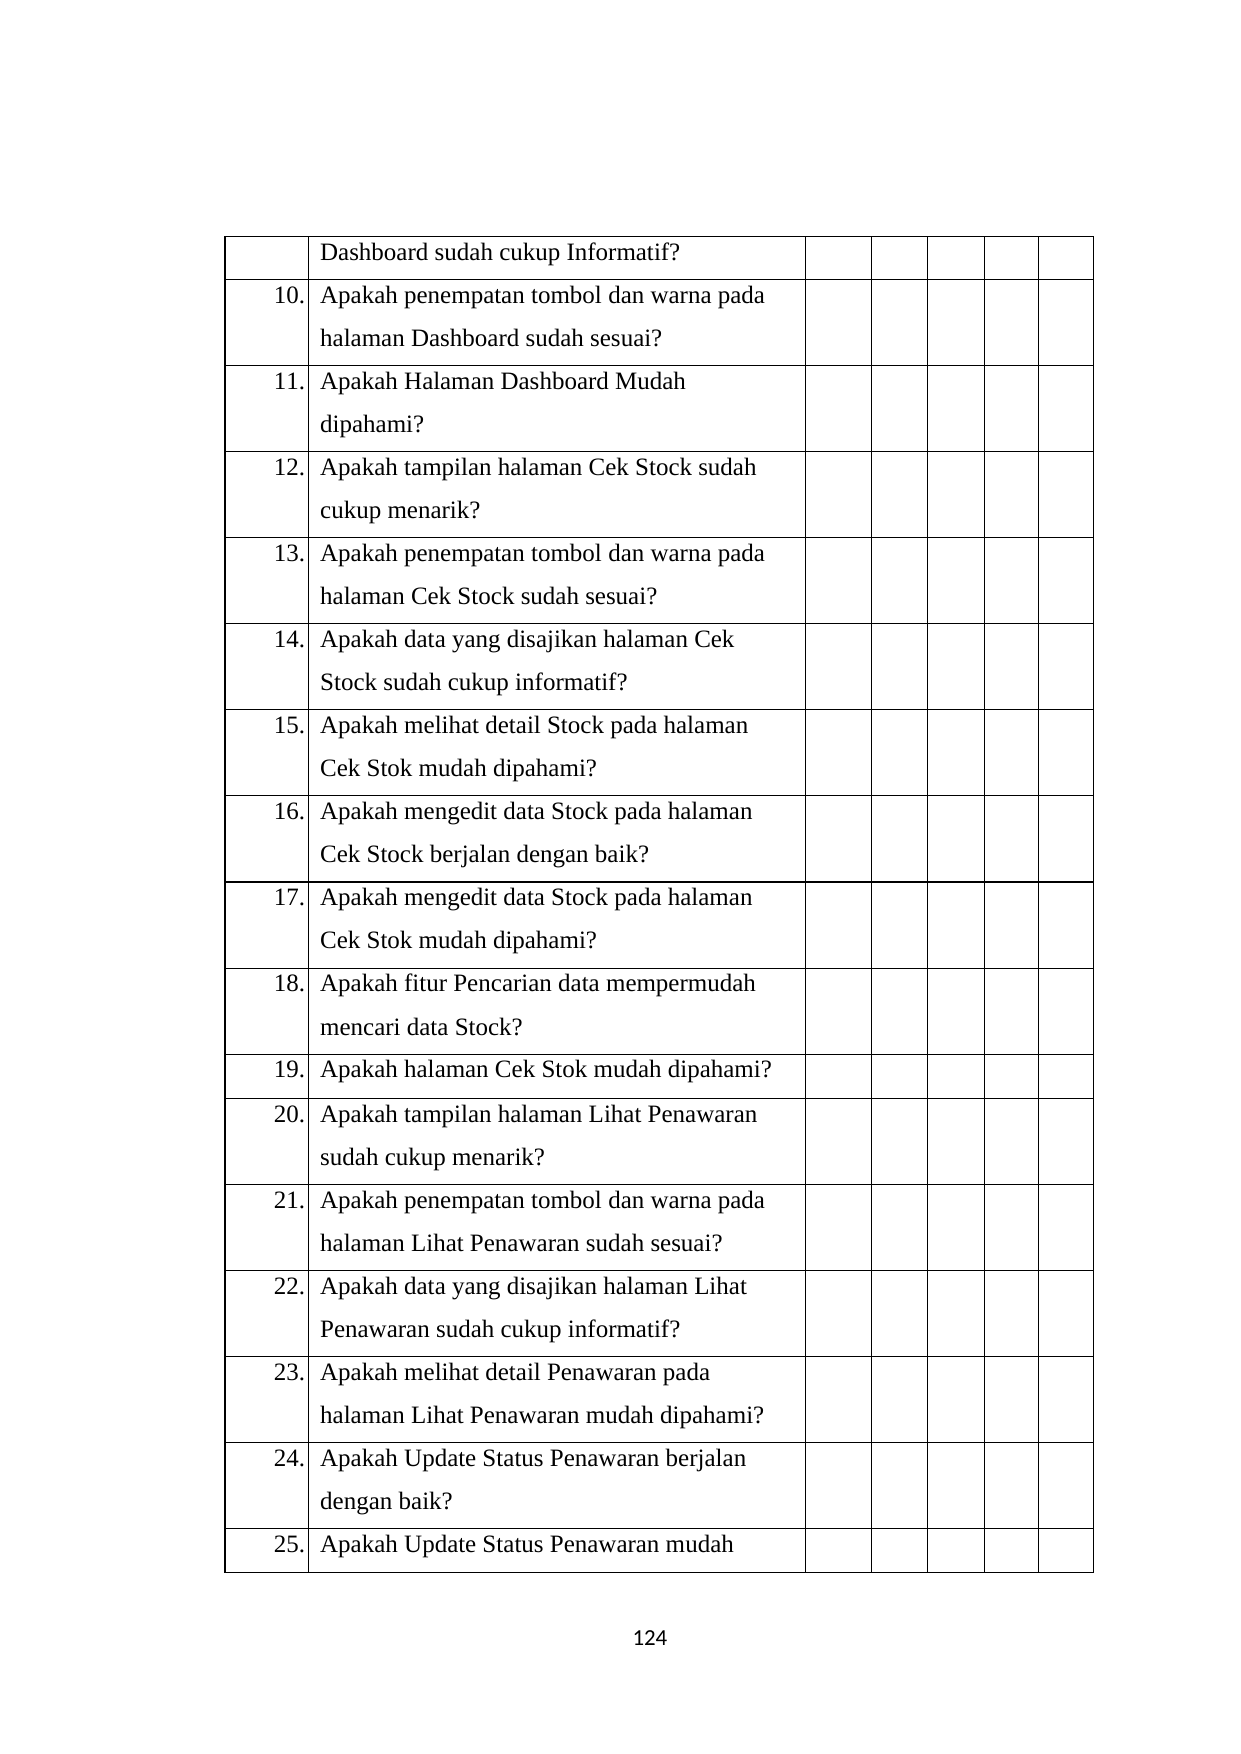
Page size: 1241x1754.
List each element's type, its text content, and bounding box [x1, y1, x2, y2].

table_cell [1039, 883, 1093, 967]
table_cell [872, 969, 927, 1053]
table_cell [1039, 796, 1093, 881]
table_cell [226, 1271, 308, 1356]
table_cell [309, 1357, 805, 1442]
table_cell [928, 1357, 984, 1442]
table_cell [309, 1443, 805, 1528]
table_cell [985, 237, 1038, 279]
table_cell [872, 796, 927, 881]
table_cell [226, 883, 308, 967]
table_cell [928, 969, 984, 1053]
table_cell [226, 237, 308, 279]
table_cell [226, 624, 308, 709]
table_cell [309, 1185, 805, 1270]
table_cell [985, 883, 1038, 967]
table_cell [985, 366, 1038, 451]
table_cell [1039, 710, 1093, 795]
table_cell [1039, 366, 1093, 451]
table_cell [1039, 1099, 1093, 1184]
table_cell [872, 883, 927, 967]
table_cell [1039, 452, 1093, 537]
table_cell [872, 538, 927, 623]
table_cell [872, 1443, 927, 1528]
table_cell [1039, 538, 1093, 623]
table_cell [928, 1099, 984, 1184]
table_cell [985, 624, 1038, 709]
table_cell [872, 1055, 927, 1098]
table_cell Apakah melihat detail Stock pada halaman Cek Stok mudah dipahami? [309, 710, 805, 795]
table_cell [928, 796, 984, 881]
table_cell Apakah penempatan tombol dan warna pada halaman Dashboard sudah sesuai? [309, 280, 805, 365]
table_cell [226, 796, 308, 881]
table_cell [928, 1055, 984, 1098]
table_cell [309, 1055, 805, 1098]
table_cell [928, 366, 984, 451]
table_cell [806, 710, 871, 795]
table_cell [872, 366, 927, 451]
table_cell [806, 883, 871, 967]
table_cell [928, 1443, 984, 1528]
table_cell [985, 452, 1038, 537]
table_cell [226, 969, 308, 1053]
table_cell [806, 796, 871, 881]
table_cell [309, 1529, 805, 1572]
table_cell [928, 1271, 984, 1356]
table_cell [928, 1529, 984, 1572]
table_cell [1039, 237, 1093, 279]
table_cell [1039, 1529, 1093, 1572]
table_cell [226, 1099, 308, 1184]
table_cell [806, 624, 871, 709]
table_cell [226, 280, 308, 365]
table_cell [872, 452, 927, 537]
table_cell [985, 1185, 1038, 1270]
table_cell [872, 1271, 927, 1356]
table_cell [928, 538, 984, 623]
table_cell Apakah penempatan tombol dan warna pada halaman Cek Stock sudah sesuai? [309, 538, 805, 623]
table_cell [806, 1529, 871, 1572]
table_cell [226, 366, 308, 451]
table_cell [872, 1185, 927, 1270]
table_cell Apakah tampilan halaman Cek Stock sudah cukup menarik? [309, 452, 805, 537]
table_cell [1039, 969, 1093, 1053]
table_cell [226, 538, 308, 623]
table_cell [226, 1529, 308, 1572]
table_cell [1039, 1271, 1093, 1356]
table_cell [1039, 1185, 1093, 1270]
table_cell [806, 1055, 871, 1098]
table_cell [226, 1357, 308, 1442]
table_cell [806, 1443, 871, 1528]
table_cell [806, 452, 871, 537]
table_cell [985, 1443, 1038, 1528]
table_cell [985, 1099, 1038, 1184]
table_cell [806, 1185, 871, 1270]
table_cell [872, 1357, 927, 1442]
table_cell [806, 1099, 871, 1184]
table_cell [1039, 624, 1093, 709]
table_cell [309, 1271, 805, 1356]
table_cell Apakah mengedit data Stock pada halaman Cek Stock berjalan dengan baik? [309, 796, 805, 881]
table_cell [928, 710, 984, 795]
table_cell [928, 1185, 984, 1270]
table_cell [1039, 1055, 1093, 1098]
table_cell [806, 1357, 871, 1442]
table_cell Apakah data yang disajikan halaman Cek Stock sudah cukup informatif? [309, 624, 805, 709]
table_cell Apakah fitur Pencarian data mempermudah mencari data Stock? [309, 969, 805, 1053]
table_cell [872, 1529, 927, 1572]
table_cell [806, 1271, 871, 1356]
table_cell [872, 280, 927, 365]
table_cell [985, 280, 1038, 365]
table_cell [928, 452, 984, 537]
table_cell [928, 280, 984, 365]
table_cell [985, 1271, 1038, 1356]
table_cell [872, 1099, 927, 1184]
table_cell Apakah Halaman Dashboard Mudah dipahami? [309, 366, 805, 451]
table_cell [806, 969, 871, 1053]
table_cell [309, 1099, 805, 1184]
table_cell [226, 710, 308, 795]
table_cell [1039, 280, 1093, 365]
table_cell [985, 710, 1038, 795]
table_cell [985, 796, 1038, 881]
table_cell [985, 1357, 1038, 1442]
table_cell [928, 237, 984, 279]
table_cell [806, 538, 871, 623]
table_cell [872, 237, 927, 279]
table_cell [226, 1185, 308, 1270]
table_cell [928, 624, 984, 709]
table_cell [928, 883, 984, 967]
table_cell [806, 237, 871, 279]
table_cell [985, 538, 1038, 623]
table_cell Apakah mengedit data Stock pada halaman Cek Stok mudah dipahami? [309, 883, 805, 967]
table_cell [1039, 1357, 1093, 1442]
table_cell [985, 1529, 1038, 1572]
table_cell [226, 452, 308, 537]
table_cell [872, 624, 927, 709]
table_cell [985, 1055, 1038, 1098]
table_cell [872, 710, 927, 795]
table_cell [806, 366, 871, 451]
table_cell [806, 280, 871, 365]
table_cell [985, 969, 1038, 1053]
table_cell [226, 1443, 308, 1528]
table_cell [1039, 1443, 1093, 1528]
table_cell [309, 237, 805, 279]
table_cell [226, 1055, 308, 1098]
